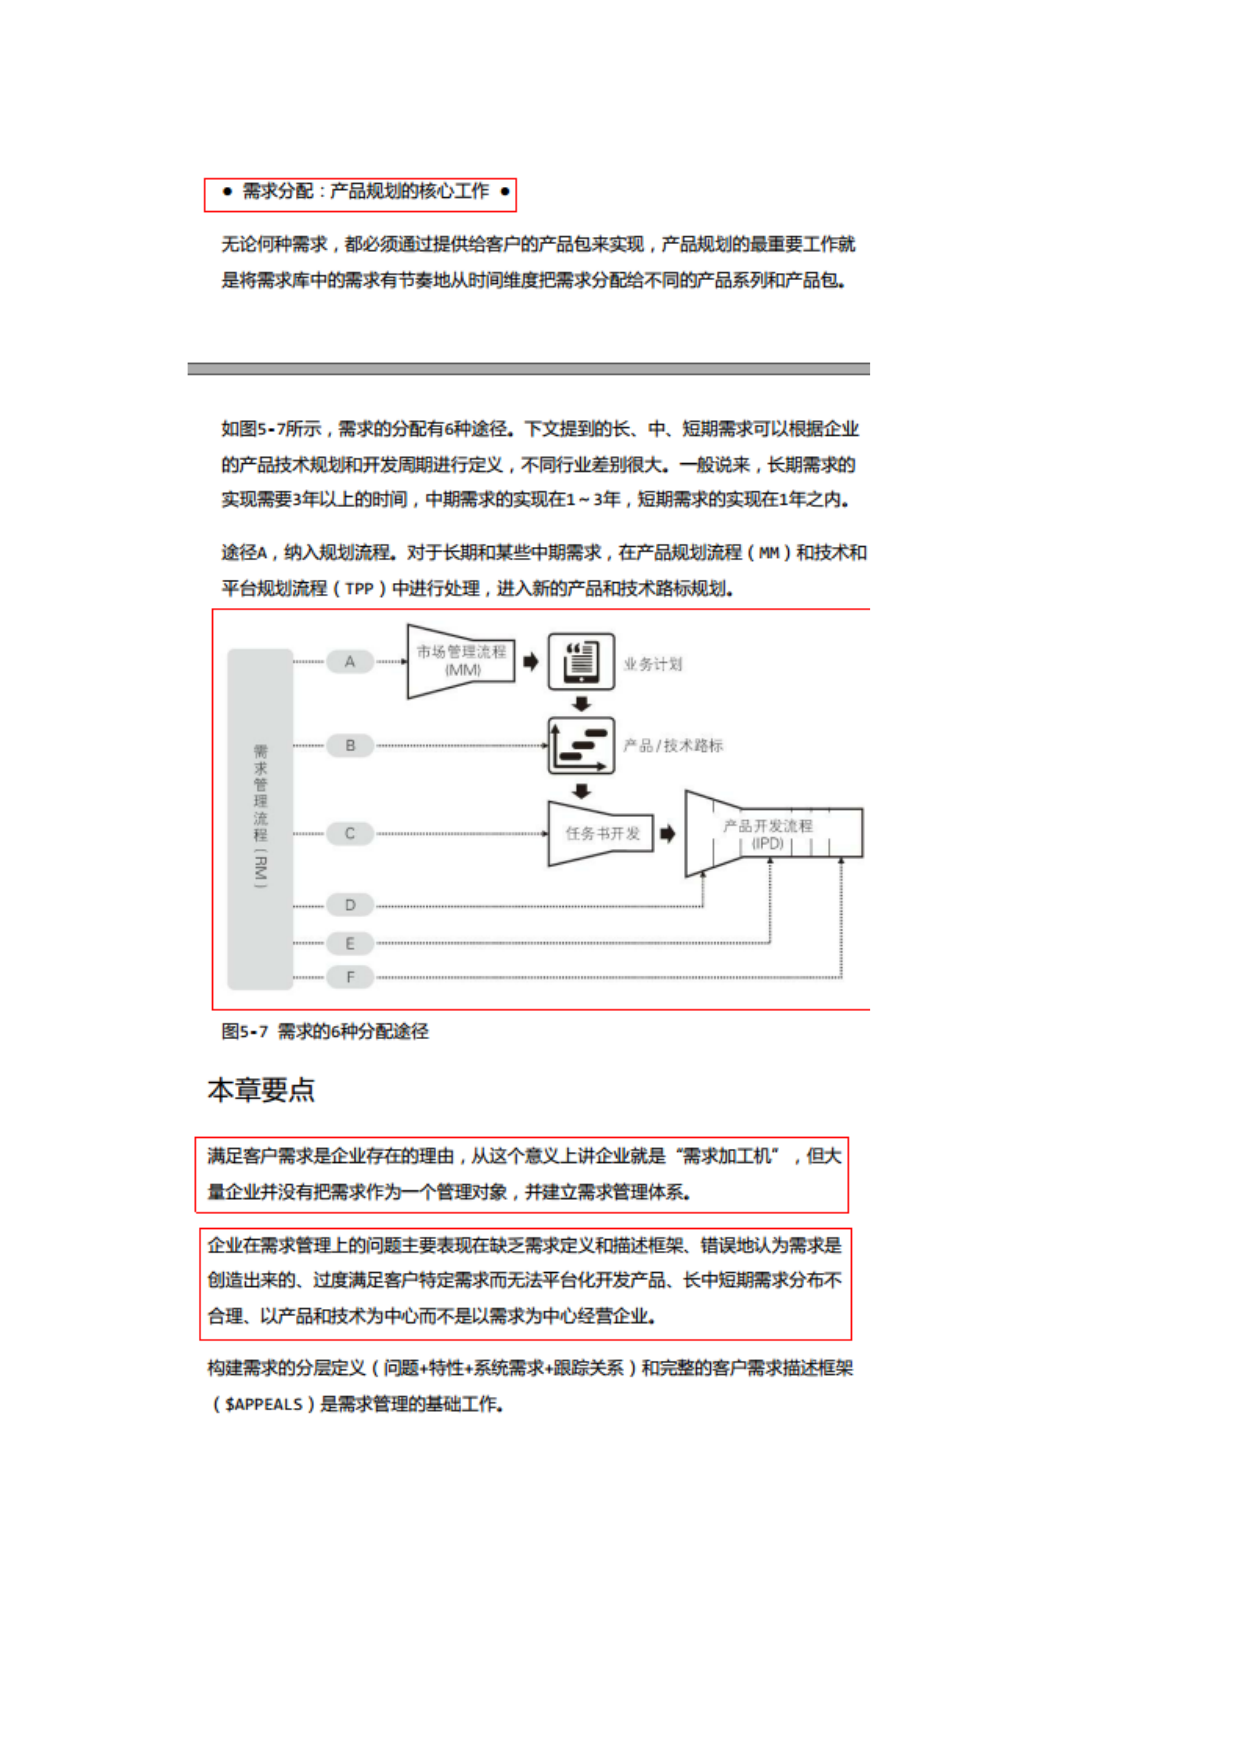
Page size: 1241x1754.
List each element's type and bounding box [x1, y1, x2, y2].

picture [187, 162, 871, 1050]
picture [187, 1072, 876, 1440]
